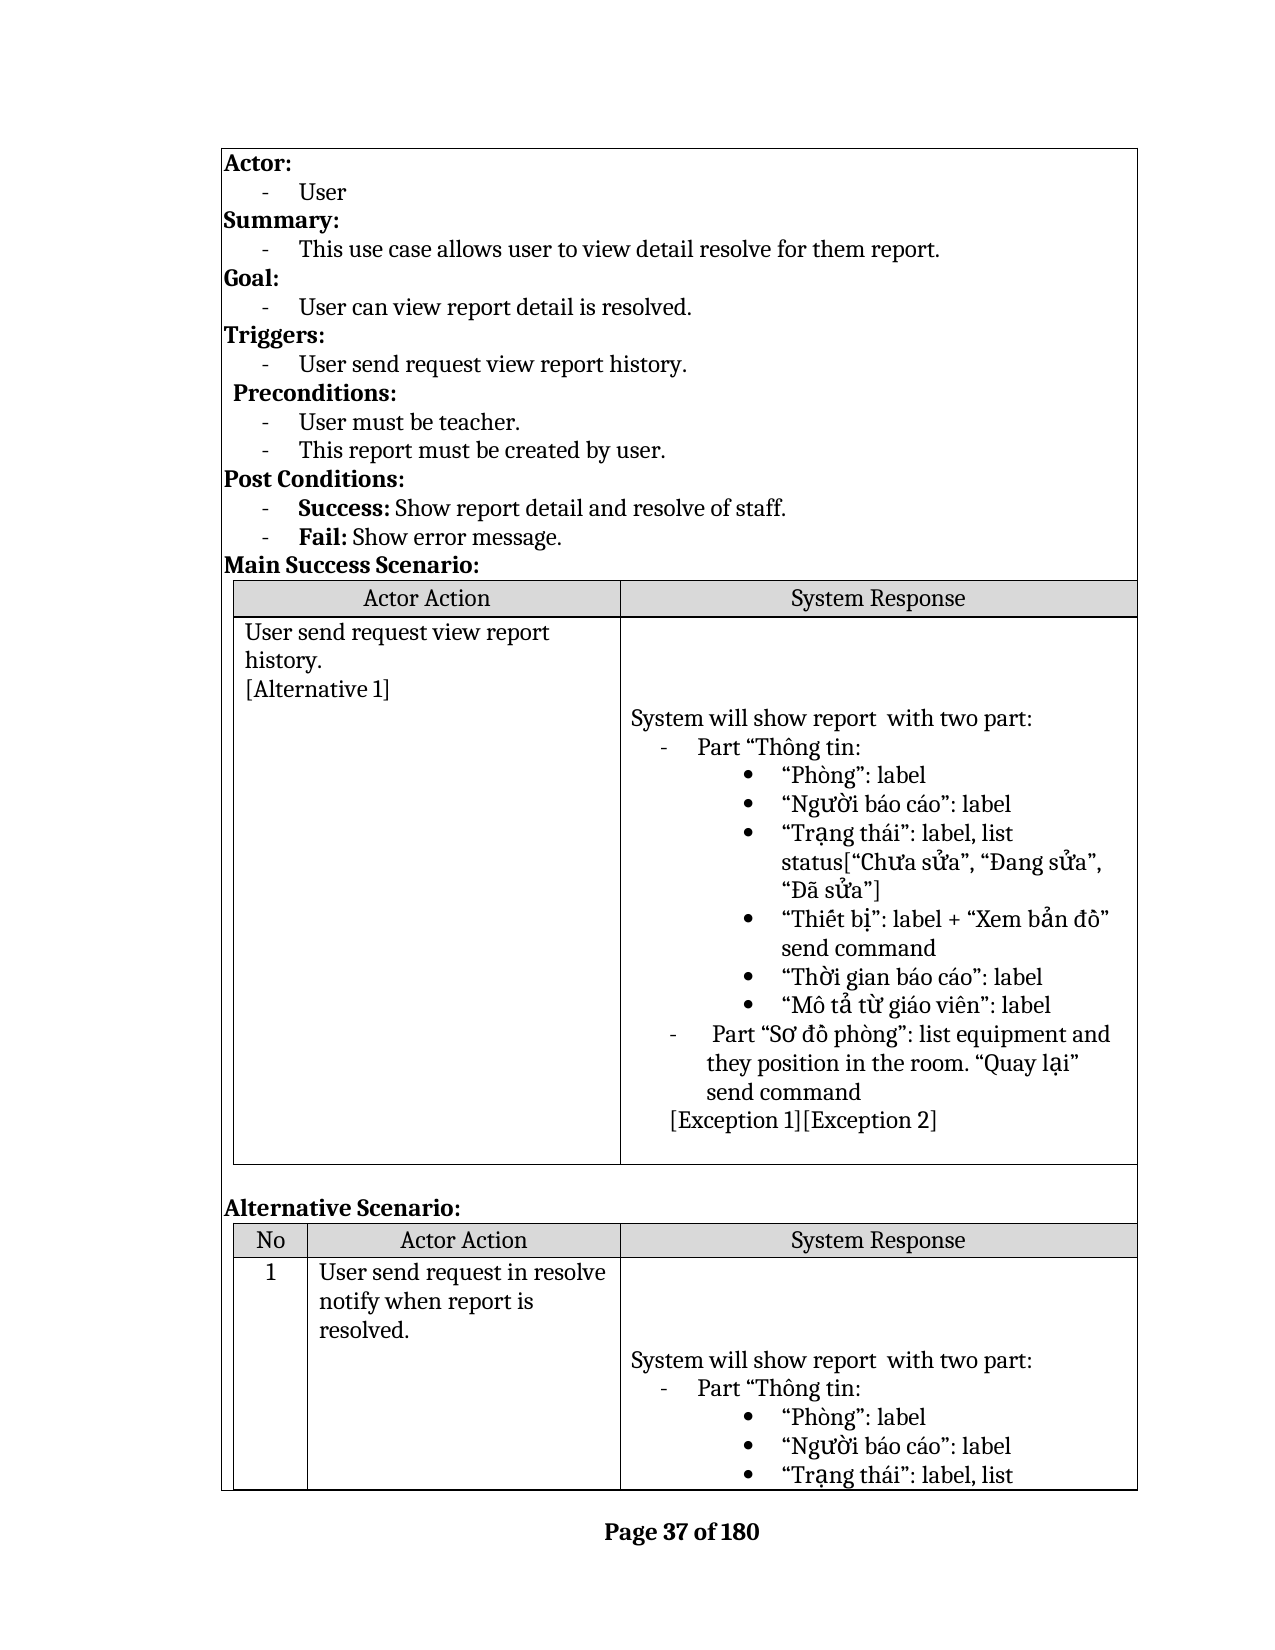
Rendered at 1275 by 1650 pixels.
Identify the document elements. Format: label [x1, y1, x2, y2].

table_cell [222, 149, 1137, 1490]
